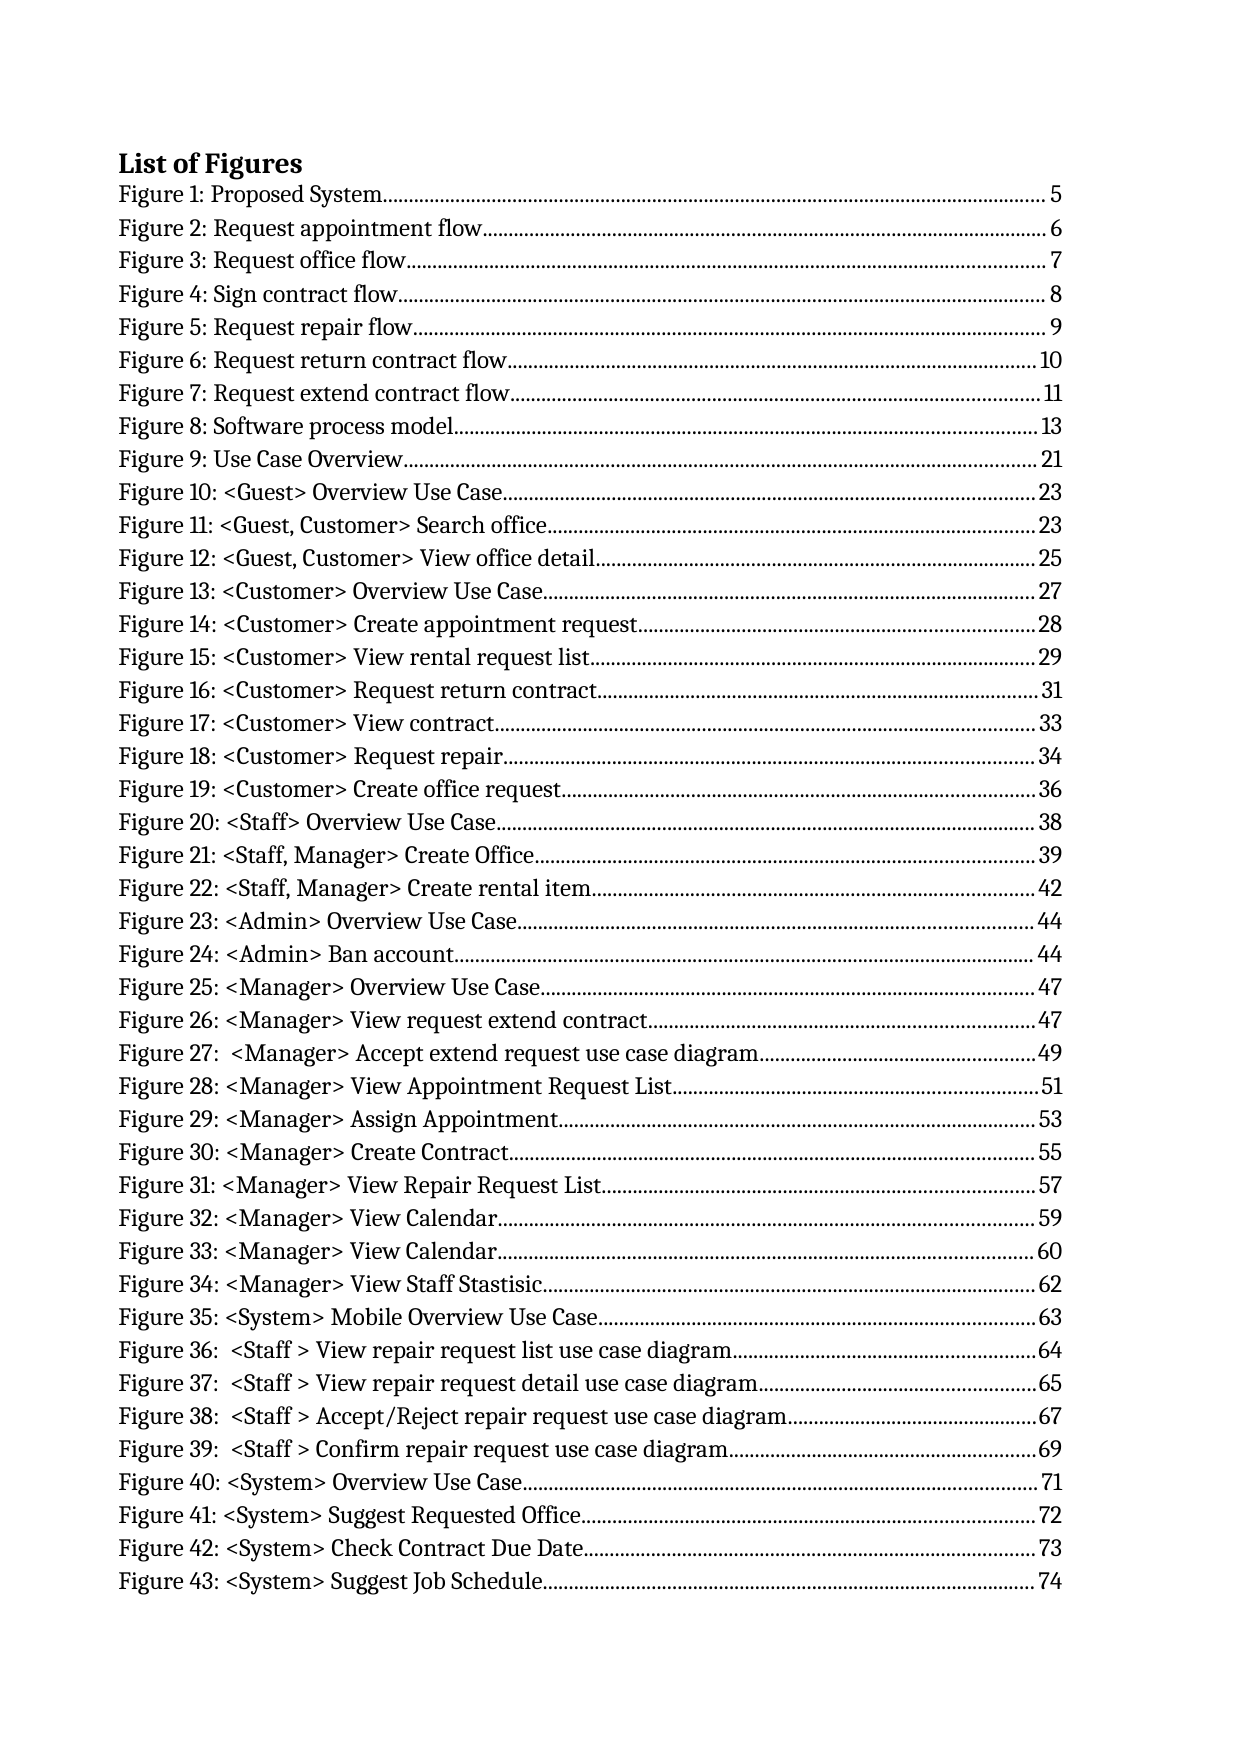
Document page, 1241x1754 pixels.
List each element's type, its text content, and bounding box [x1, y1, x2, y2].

text Figure 22: <Staff, Manager> Create rental item 42 [118, 874, 1063, 903]
text Figure 27: <Manager> Accept extend request use case diagram 49 [118, 1039, 1063, 1068]
text Figure 43: <System> Suggest Job Schedule 74 [118, 1567, 1063, 1596]
text Figure 26: <Manager> View request extend contract 47 [118, 1006, 1063, 1035]
text Figure 23: <Admin> Overview Use Case 44 [118, 907, 1063, 936]
text Figure 39: <Staff > Confirm repair request use case diagram 69 [118, 1435, 1063, 1464]
text Figure 32: <Manager> View Calendar 59 [118, 1204, 1063, 1233]
text Figure 3: Request office flow 7 [118, 246, 1063, 275]
text Figure 12: <Guest, Customer> View office detail 25 [118, 544, 1063, 572]
text Figure 21: <Staff, Manager> Create Office 39 [118, 841, 1063, 869]
text Figure 9: Use Case Overview 21 [118, 444, 1063, 473]
text Figure 41: <System> Suggest Requested Office 72 [118, 1501, 1063, 1530]
text Figure 19: <Customer> Create office request 36 [118, 775, 1063, 803]
text Figure 5: Request repair flow 9 [118, 312, 1063, 341]
text Figure 8: Software process model 13 [118, 412, 1063, 440]
text Figure 15: <Customer> View rental request list 29 [118, 643, 1063, 671]
text Figure 24: <Admin> Ban account 44 [118, 940, 1063, 969]
text Figure 2: Request appointment flow 6 [118, 213, 1063, 242]
text Figure 7: Request extend contract flow 11 [118, 378, 1063, 407]
text Figure 42: <System> Check Contract Due Date 73 [118, 1534, 1063, 1563]
text Figure 10: <Guest> Overview Use Case 23 [118, 478, 1063, 506]
text Figure 16: <Customer> Request return contract 31 [118, 676, 1063, 704]
text Figure 28: <Manager> View Appointment Request List 51 [118, 1072, 1063, 1101]
text Figure 20: <Staff> Overview Use Case 38 [118, 808, 1063, 837]
text Figure 34: <Manager> View Staff Stastisic 62 [118, 1270, 1063, 1299]
text Figure 13: <Customer> Overview Use Case 27 [118, 577, 1063, 605]
text Figure 4: Sign contract flow 8 [118, 279, 1063, 308]
text Figure 37: <Staff > View repair request detail use case diagram 65 [118, 1369, 1063, 1398]
text Figure 14: <Customer> Create appointment request 28 [118, 610, 1063, 638]
text Figure 17: <Customer> View contract 33 [118, 709, 1063, 737]
text Figure 25: <Manager> Overview Use Case 47 [118, 973, 1063, 1002]
text List of Figures [118, 147, 1063, 180]
text Figure 36: <Staff > View repair request list use case diagram 64 [118, 1336, 1063, 1365]
text Figure 38: <Staff > Accept/Reject repair request use case diagram 67 [118, 1402, 1063, 1431]
text Figure 40: <System> Overview Use Case 71 [118, 1468, 1063, 1497]
text Figure 29: <Manager> Assign Appointment 53 [118, 1105, 1063, 1134]
text Figure 31: <Manager> View Repair Request List 57 [118, 1171, 1063, 1200]
text Figure 33: <Manager> View Calendar 60 [118, 1237, 1063, 1266]
text Figure 11: <Guest, Customer> Search office 23 [118, 511, 1063, 539]
text Figure 6: Request return contract flow 10 [118, 346, 1063, 374]
text Figure 1: Proposed System 5 [118, 180, 1063, 209]
text Figure 18: <Customer> Request repair 34 [118, 742, 1063, 771]
text Figure 35: <System> Mobile Overview Use Case 63 [118, 1303, 1063, 1332]
text Figure 30: <Manager> Create Contract 55 [118, 1138, 1063, 1167]
